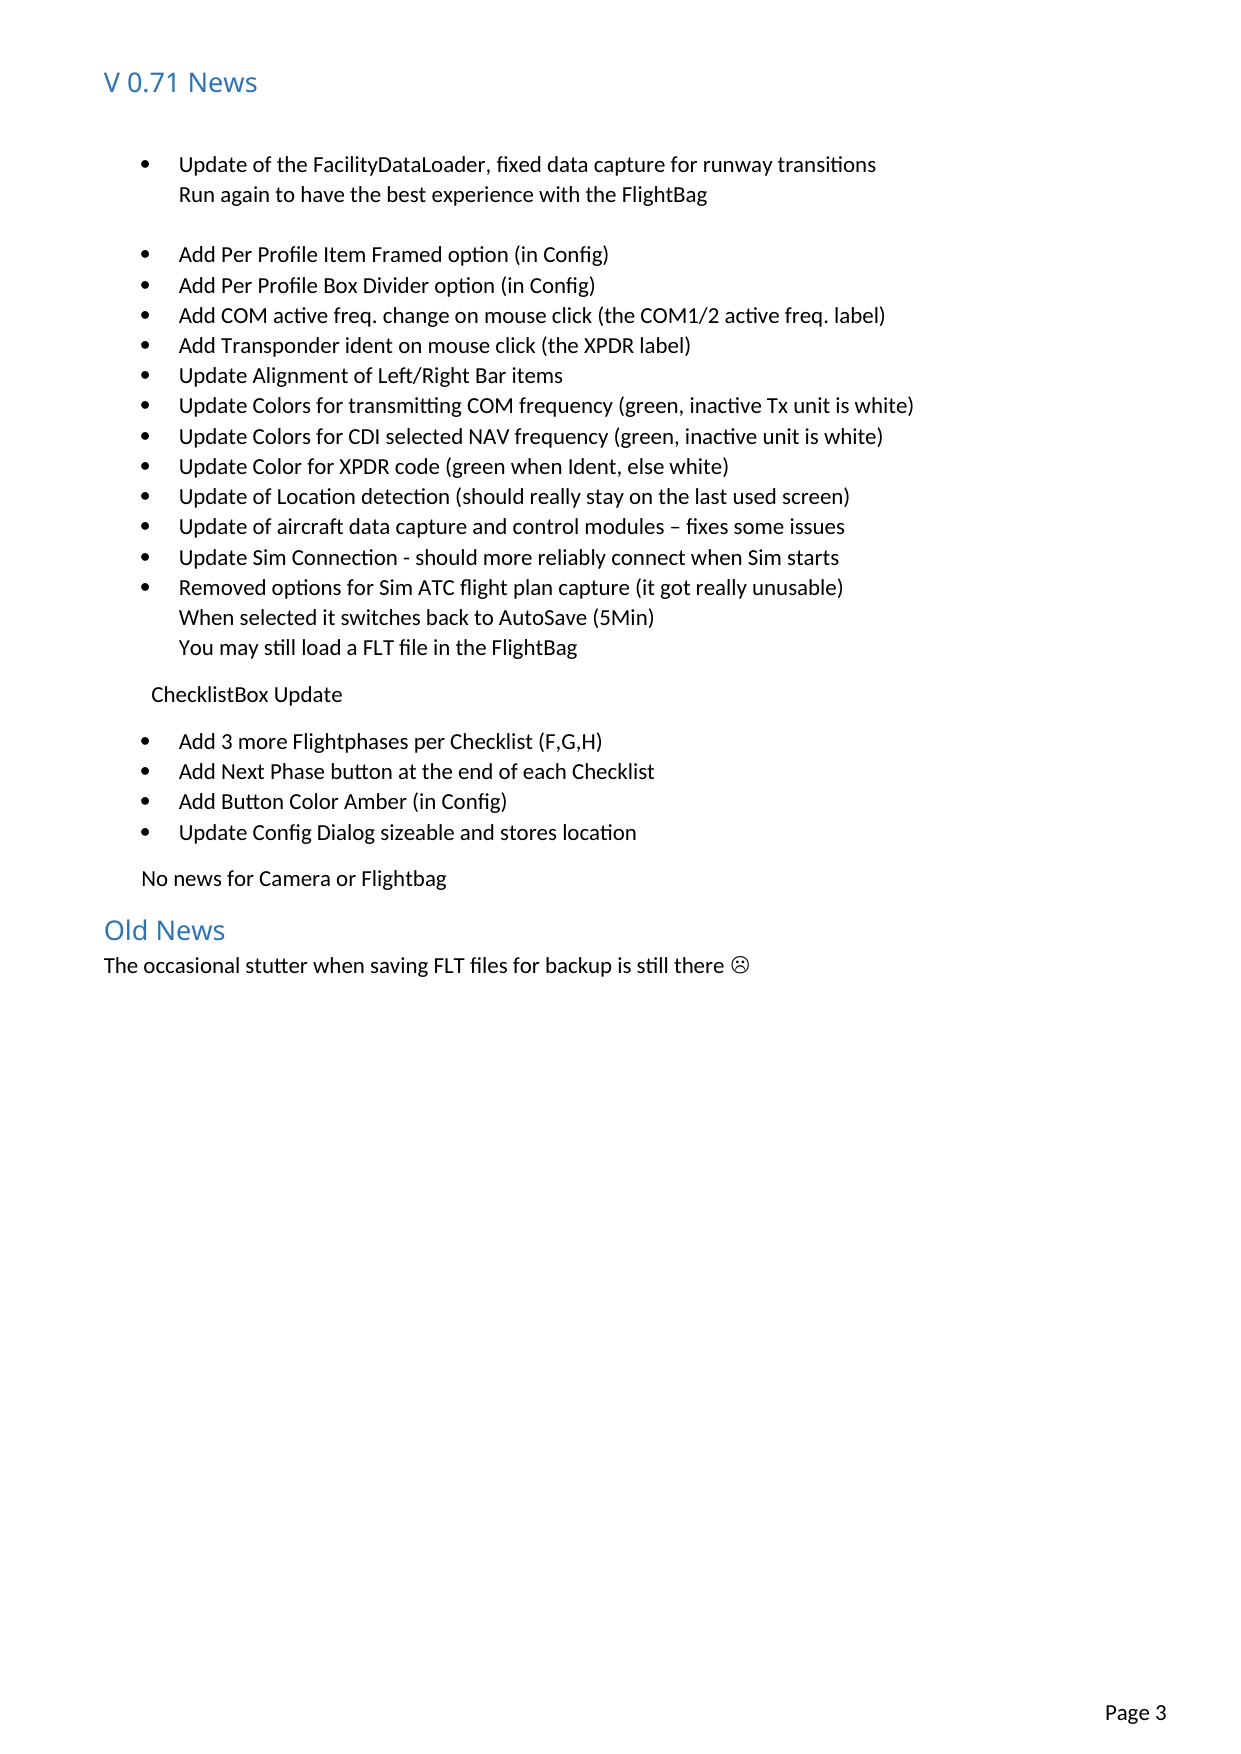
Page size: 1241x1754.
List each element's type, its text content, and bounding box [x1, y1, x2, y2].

list Add COM active freq. change on mouse click (the COM1/2 active freq. label) [141, 301, 1167, 329]
list Add Transponder ident on mouse click (the XPDR label) [141, 331, 1167, 359]
list Update of the FacilityDataLoader, fixed data capture for runway transitions Run again to have the best experience with the FlightBag [141, 150, 1167, 238]
subtitle V 0.71 News [103, 63, 1167, 100]
list Add Per Profile Box Divider option (in Config) [141, 271, 1167, 299]
text ChecklistBox Update [141, 680, 1167, 708]
list Update Config Dialog sizeable and stores location [141, 818, 1167, 846]
list Update Colors for transmitting COM frequency (green, inactive Tx unit is white) [141, 392, 1167, 419]
list Update Alignment of Left/Right Bar items [141, 361, 1167, 389]
list Update Color for XPDR code (green when Ident, else white) [141, 452, 1167, 480]
list Add Per Profile Item Framed option (in Config) [141, 241, 1167, 268]
list Add 3 more Flightphases per Checklist (F,G,H) [141, 727, 1167, 755]
text No news for Camera or Flightbag [141, 864, 1167, 892]
list Removed options for Sim ATC flight plan capture (it got really unusable) When selected it switches back to AutoSave (5Min) You may still load a FLT file in the FlightBag [141, 573, 1167, 661]
subtitle Old News [103, 911, 1167, 948]
text The occasional stutter when saving FLT files for backup is still there [103, 951, 1167, 979]
list Add Next Phase button at the end of each Checklist [141, 757, 1167, 785]
list Update Colors for CDI selected NAV frequency (green, inactive unit is white) [141, 422, 1167, 450]
list Update of aircraft data capture and control modules – fixes some issues [141, 512, 1167, 540]
list Update of Location detection (should really stay on the last used screen) [141, 482, 1167, 510]
list Update Sim Connection - should more reliably connect when Sim starts [141, 543, 1167, 571]
list Add Button Color Amber (in Config) [141, 787, 1167, 815]
